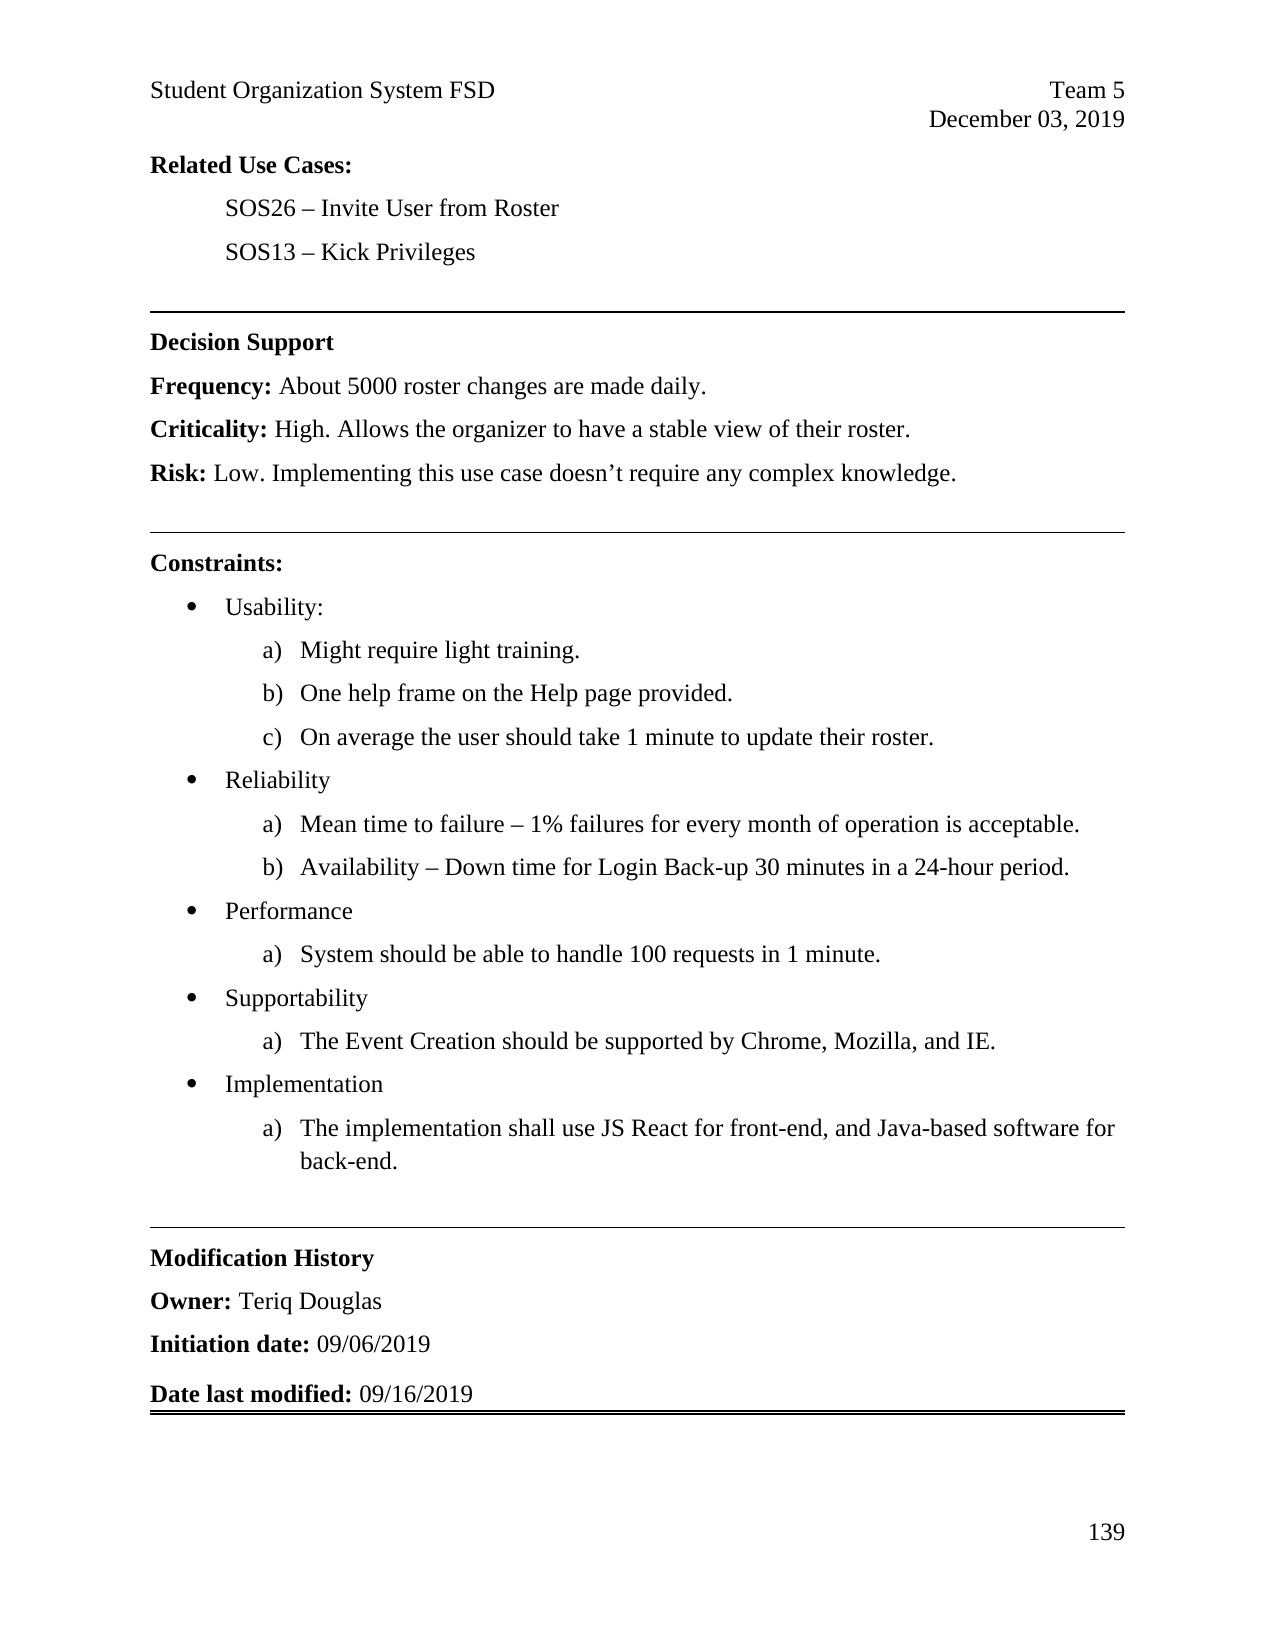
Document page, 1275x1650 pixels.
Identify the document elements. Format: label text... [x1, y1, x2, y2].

list System should be able to handle 100 requests in 1 minute. [262, 939, 1125, 968]
list Reliability [187, 765, 1125, 794]
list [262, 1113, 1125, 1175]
list Implementation [187, 1069, 1125, 1098]
list Performance [187, 896, 1125, 924]
text Frequency: About 5000 roster changes are made daily. [150, 371, 1125, 399]
list One help frame on the Help page provided. [262, 678, 1125, 707]
list Usability: [187, 592, 1125, 620]
list Might require light training. [262, 635, 1125, 664]
list Mean time to failure – 1% failures for every month of operation is acceptable. [262, 809, 1125, 838]
text Related Use Cases: [150, 150, 1125, 179]
list Availability – Down time for Login Back-up 30 minutes in a 24-hour period. [262, 852, 1125, 881]
text SOS26 – Invite User from Roster [150, 193, 1125, 222]
text Constraints: [150, 548, 1125, 577]
text Criticality: High. Allows the organizer to have a stable view of their roster. [150, 414, 1125, 443]
text Risk: Low. Implementing this use case doesn’t require any complex knowledge. [150, 458, 1125, 486]
list On average the user should take 1 minute to update their roster. [262, 722, 1125, 751]
text SOS13 – Kick Privileges [150, 237, 1125, 266]
list Supportability [187, 983, 1125, 1011]
text Decision Support [150, 327, 1125, 356]
list The Event Creation should be supported by Chrome, Mozilla, and IE. [262, 1026, 1125, 1055]
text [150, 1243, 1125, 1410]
